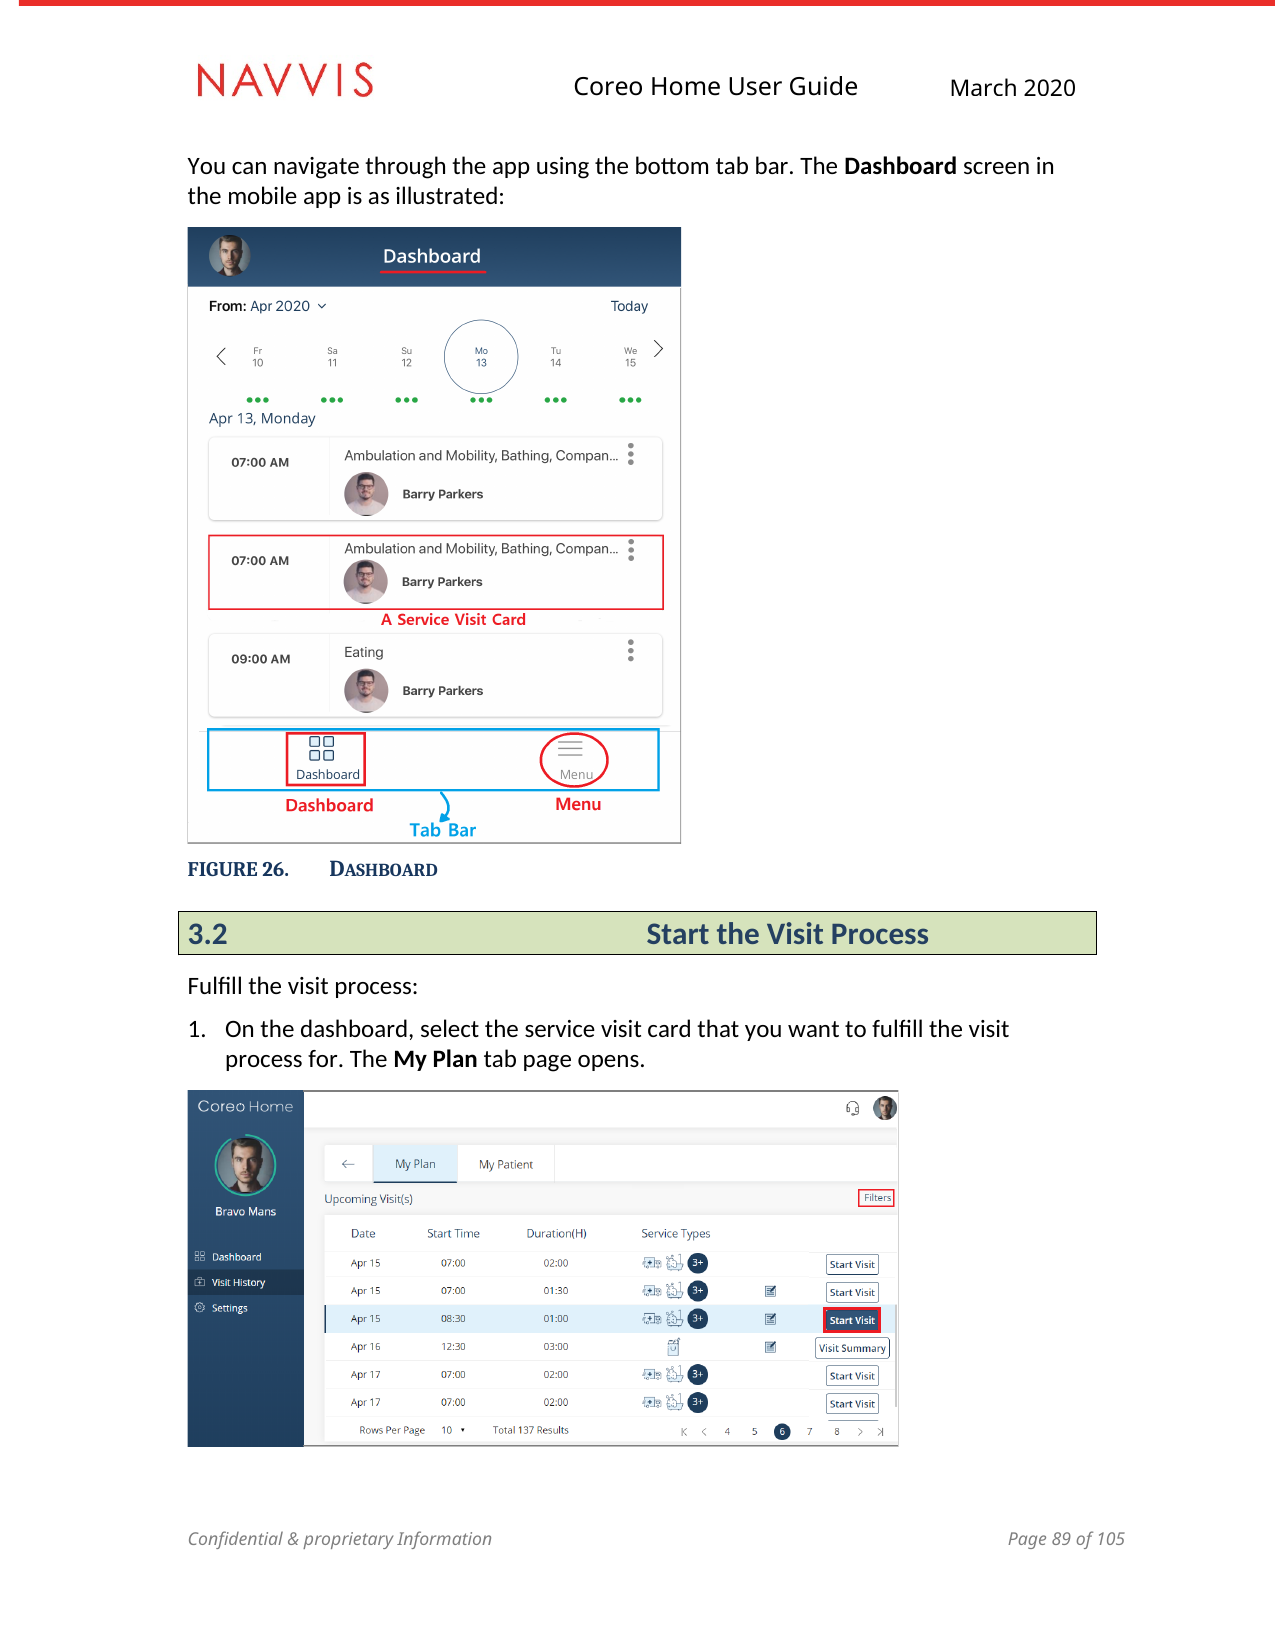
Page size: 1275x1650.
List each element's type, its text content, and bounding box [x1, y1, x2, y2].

subtitle Start the Visit Process [179, 912, 1096, 954]
list On the dashboard, select the service visit card that you want to fulfill the visit process for. The My Plan tab page opens. [187, 1013, 1087, 1074]
picture [187, 55, 383, 104]
picture [187, 227, 682, 844]
text Dashboard [187, 856, 1087, 882]
list Fulfill the visit process: [187, 970, 1087, 1001]
picture [187, 1090, 899, 1447]
text You can navigate through the app using the bottom tab bar. The Dashboard screen in the mobile app is as illustrated: [187, 150, 1087, 211]
